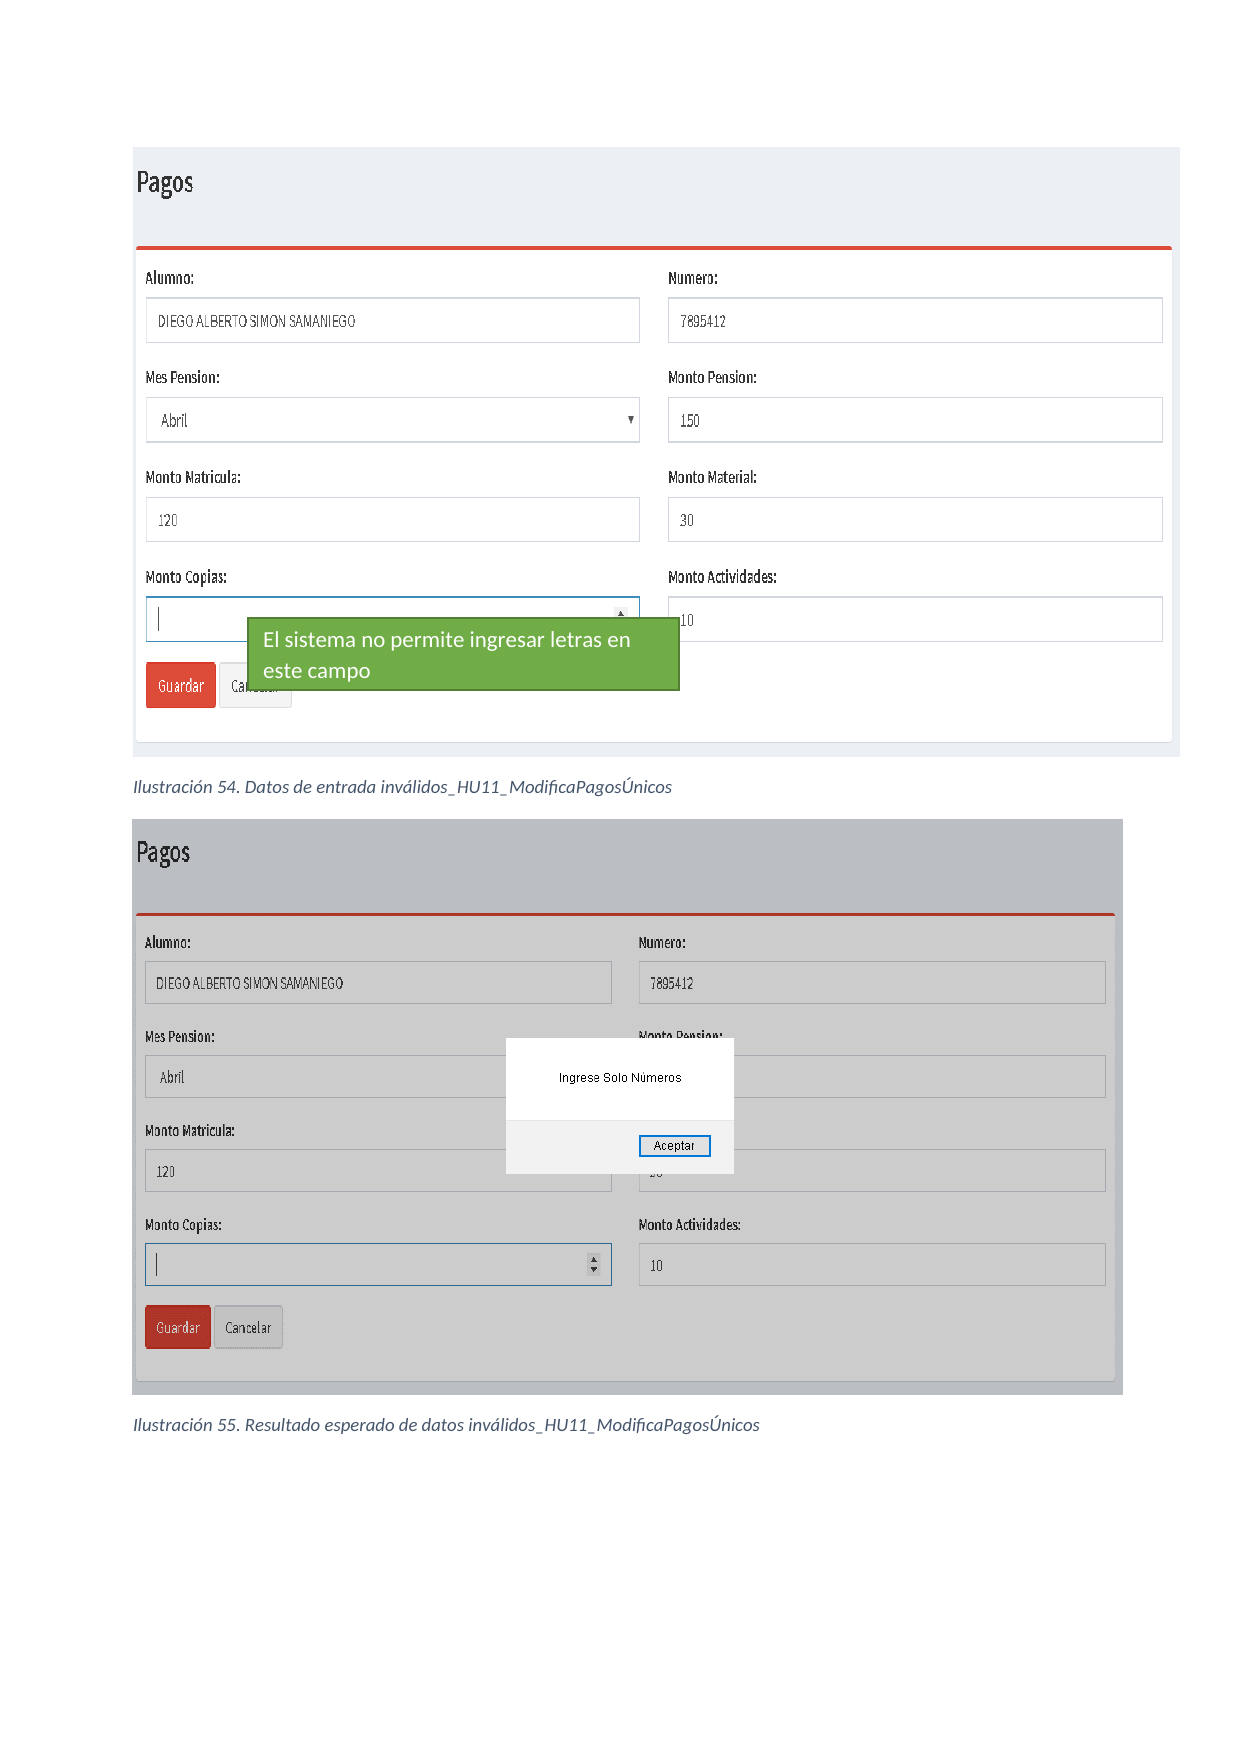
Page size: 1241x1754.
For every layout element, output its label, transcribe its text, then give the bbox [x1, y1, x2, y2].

picture [132, 819, 1123, 1395]
picture [132, 147, 1181, 757]
text Ilustración 54. Datos de entrada inválidos_HU11_ModificaPagosÚnicos [133, 776, 1122, 798]
text Ilustración 55. Resultado esperado de datos inválidos_HU11_ModificaPagosÚnicos [133, 1413, 1122, 1436]
